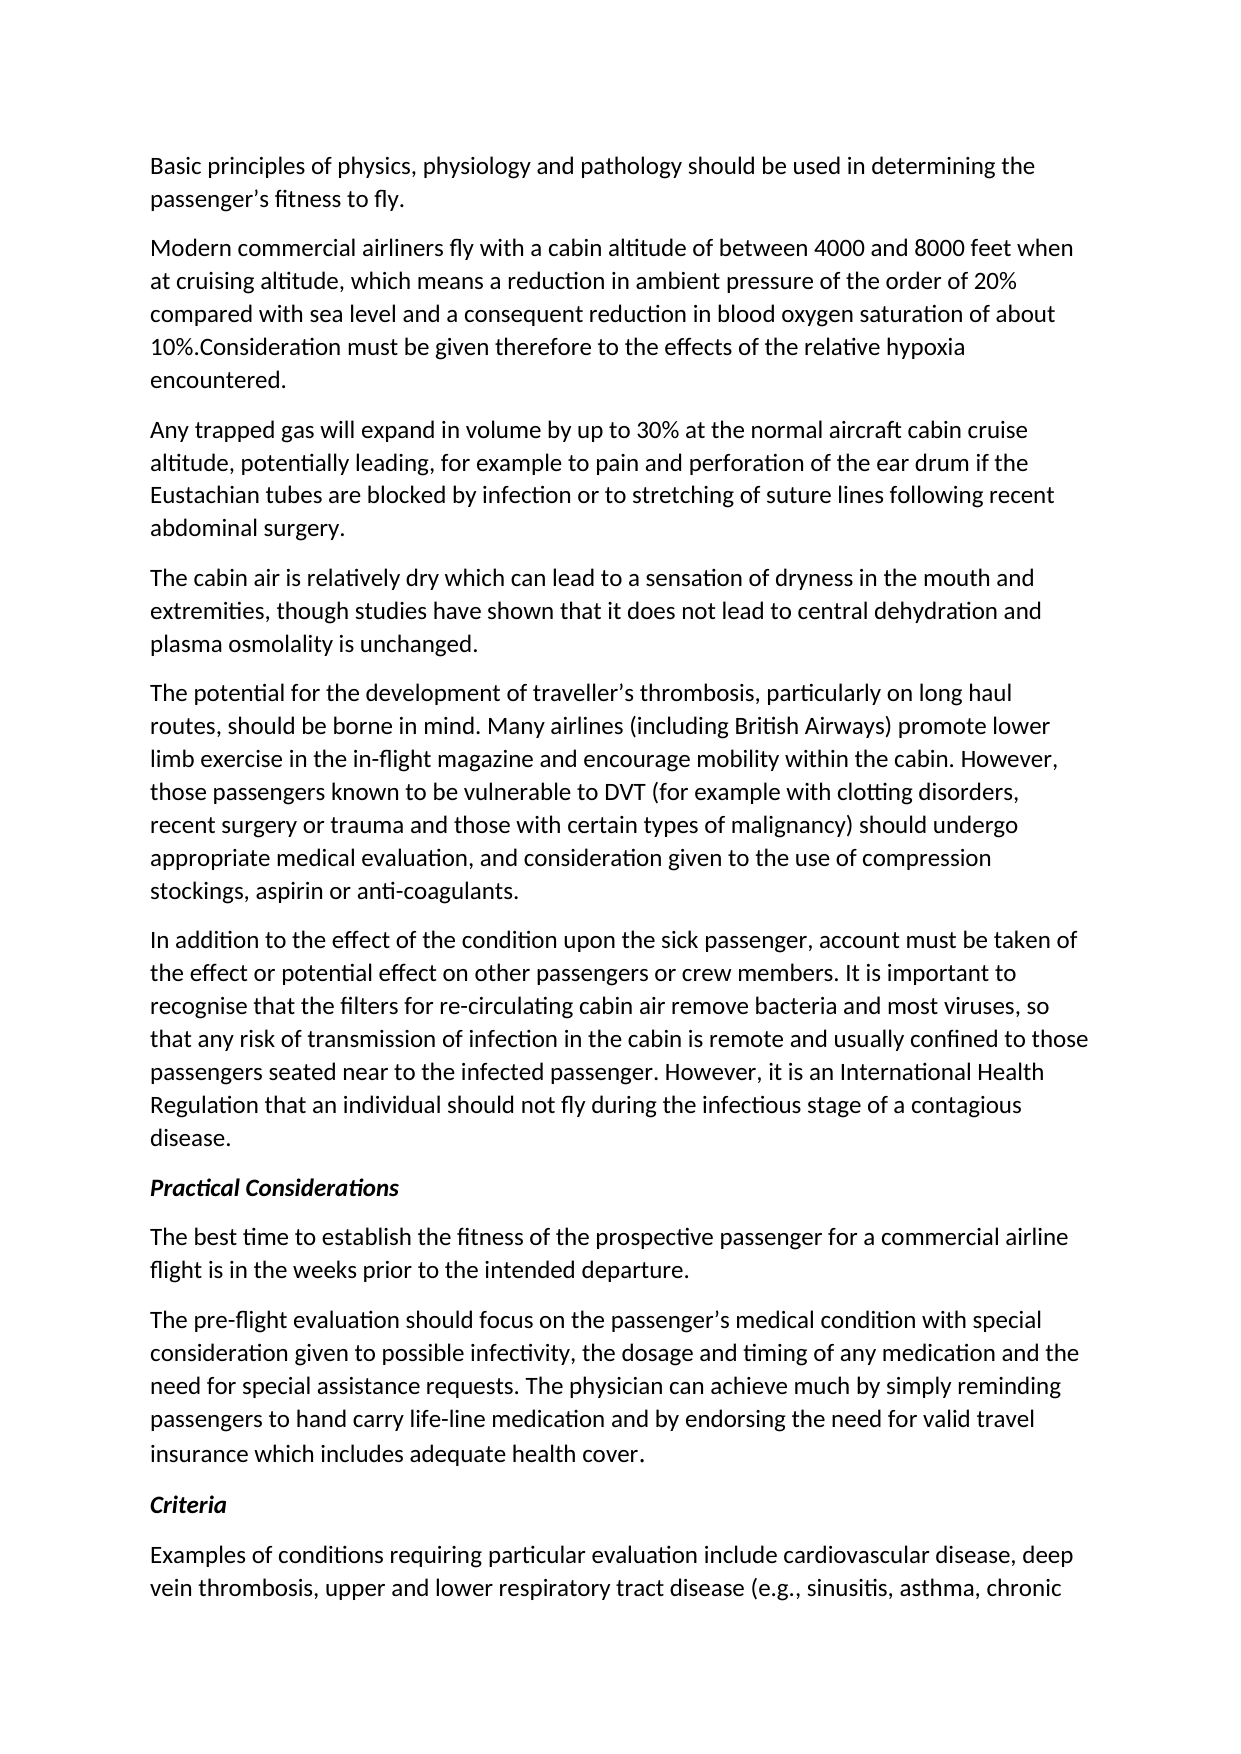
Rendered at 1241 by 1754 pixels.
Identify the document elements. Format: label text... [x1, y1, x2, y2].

text In addition to the effect of the condition upon the sick passenger, account must be taken of the effect or potential effect on other passengers or crew members. It is important to recognise that the filters for re-circulating cabin air remove bacteria and most viruses, so that any risk of transmission of infection in the cabin is remote and usually confined to those passengers seated near to the infected passenger. However, it is an International Health Regulation that an individual should not fly during the infectious stage of a contagious disease. [150, 924, 1090, 1153]
text The best time to establish the fitness of the prospective passenger for a commercial airline flight is in the weeks prior to the intended departure. [150, 1222, 1090, 1285]
text Practical Considerations [150, 1172, 1090, 1202]
text The pre-flight evaluation should focus on the passenger’s medical condition with special consideration given to possible infectivity, the dosage and timing of any medication and the need for special assistance requests. The physician can achieve much by simply reminding passengers to hand carry life-line medication and by endorsing the need for valid travel insurance which includes adequate health cover. [150, 1304, 1090, 1470]
text The potential for the development of traveller’s thrombosis, particularly on long haul routes, should be borne in mind. Many airlines (including British Airways) promote lower limb exercise in the in-flight magazine and encourage mobility within the cabin. However, those passengers known to be vulnerable to DVT (for example with clotting disorders, recent surgery or trauma and those with certain types of malignancy) should undergo appropriate medical evaluation, and consideration given to the use of compression stockings, aspirin or anti-coagulants. [150, 677, 1090, 906]
text Criteria [150, 1489, 1090, 1520]
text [150, 1539, 1090, 1603]
text Basic principles of physics, physiology and pathology should be used in determining the passenger’s fitness to fly. [150, 150, 1090, 213]
text Any trapped gas will expand in volume by up to 30% at the normal aircraft cabin cruise altitude, potentially leading, for example to pain and perforation of the ear drum if the Eustachian tubes are blocked by infection or to stretching of suture lines following recent abdominal surgery. [150, 414, 1090, 543]
text The cabin air is relatively dry which can lead to a sensation of dryness in the mouth and extremities, though studies have shown that it does not lead to central dehydration and plasma osmolality is unchanged. [150, 562, 1090, 658]
text Modern commercial airliners fly with a cabin altitude of between 4000 and 8000 feet when at cruising altitude, which means a reduction in ambient pressure of the order of 20% compared with sea level and a consequent reduction in blood oxygen saturation of about 10%.Consideration must be given therefore to the effects of the relative hypoxia encountered. [150, 232, 1090, 395]
